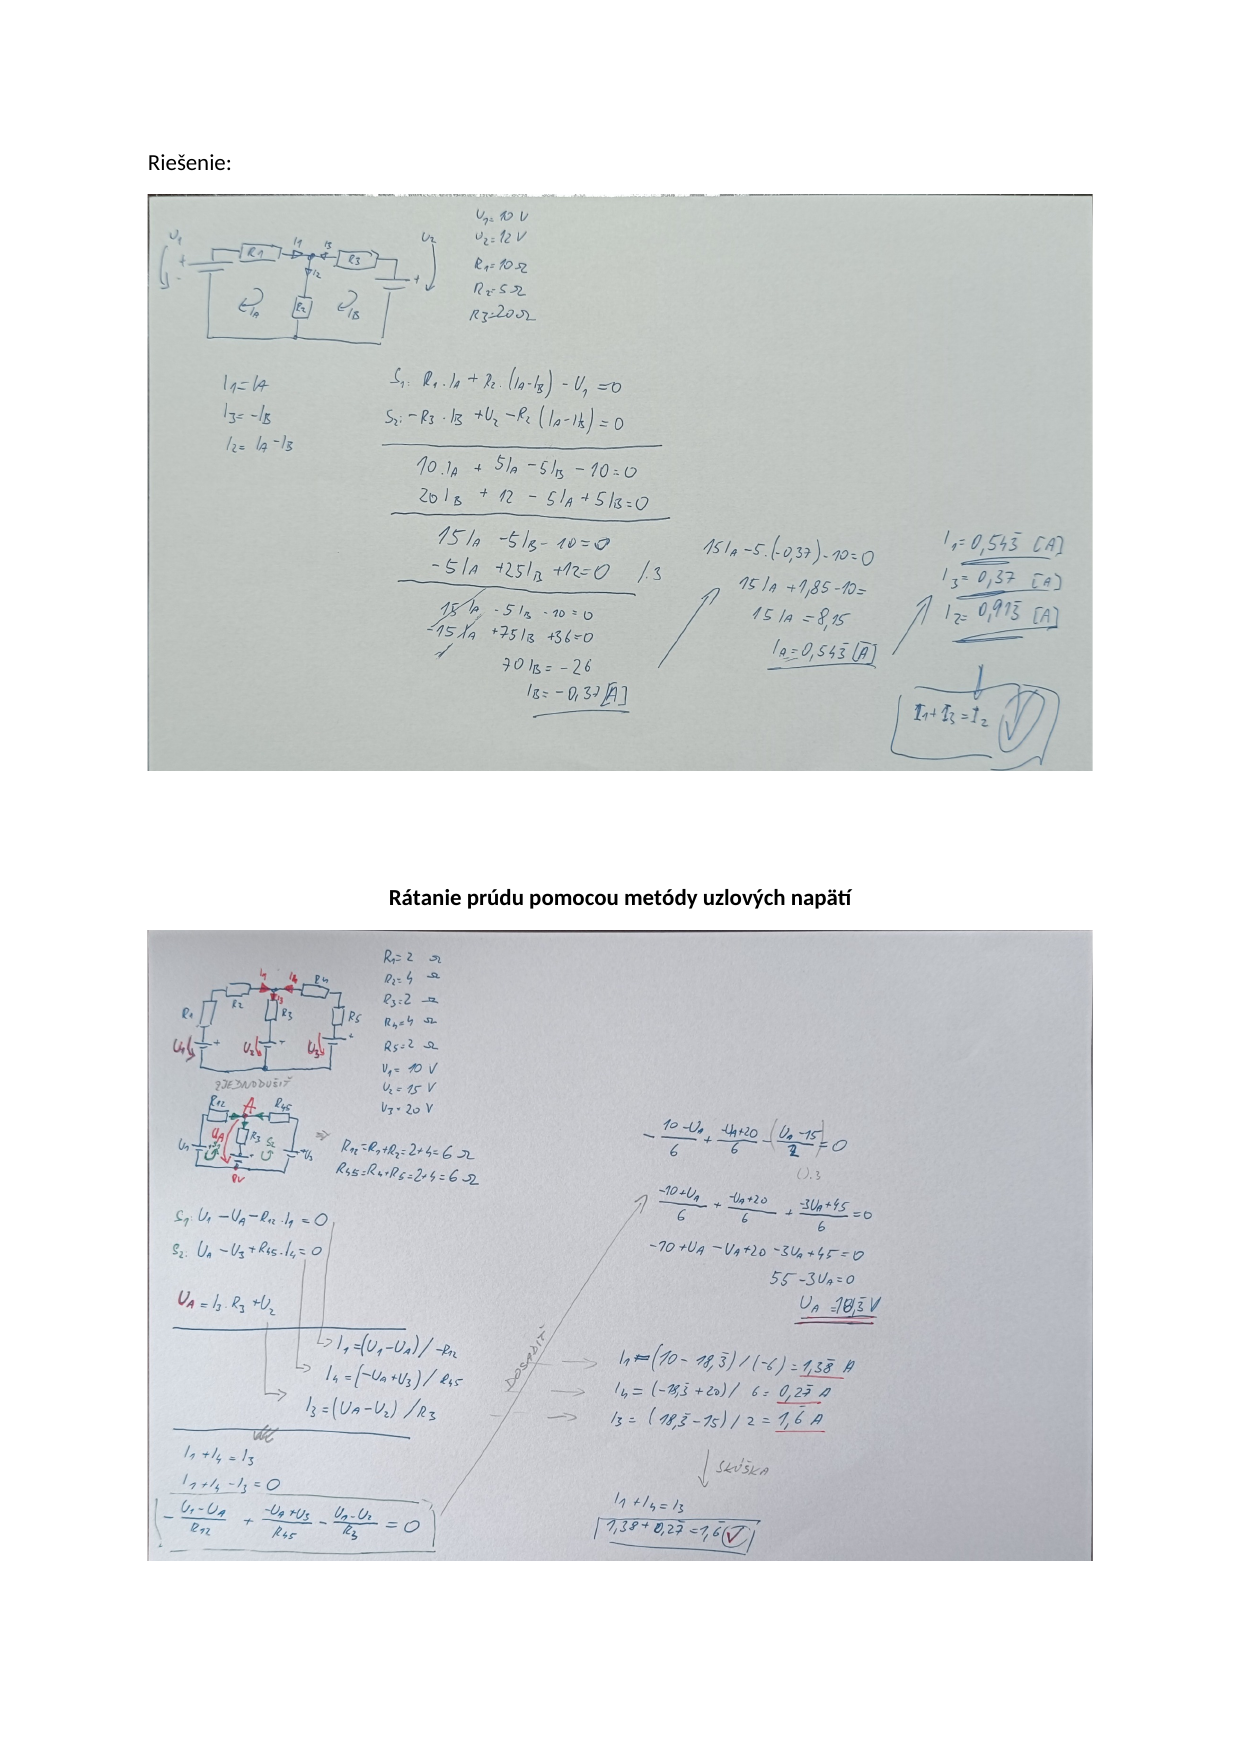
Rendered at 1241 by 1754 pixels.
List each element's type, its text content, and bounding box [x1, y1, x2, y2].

picture [147, 930, 1093, 1561]
text Riešenie: [148, 148, 1093, 176]
picture [147, 194, 1093, 771]
text Rátanie prúdu pomocou metódy uzlových napätí [148, 883, 1093, 911]
